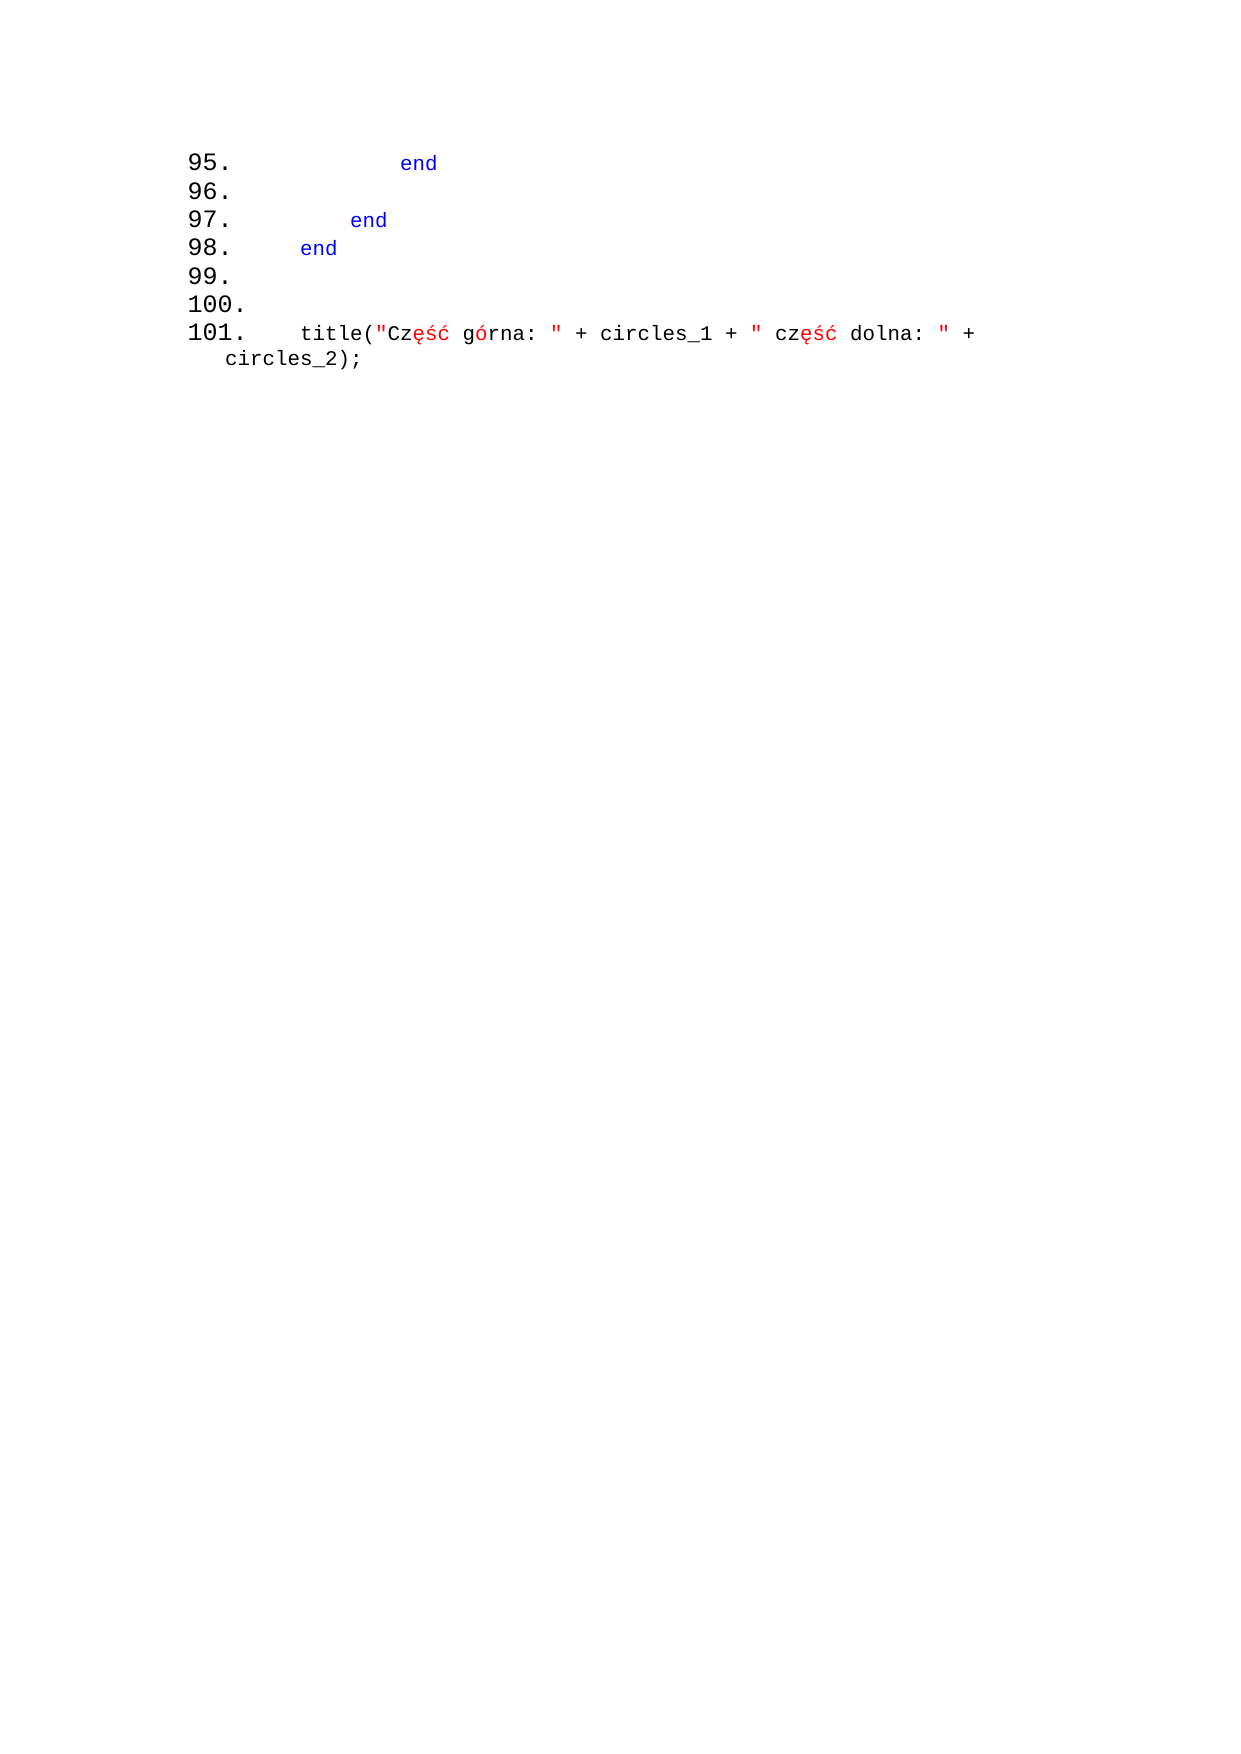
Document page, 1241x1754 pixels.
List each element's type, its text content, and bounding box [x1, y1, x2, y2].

list end [187, 207, 1090, 235]
list title("Część górna: " + circles_1 + " część dolna: " + circles_2); [187, 320, 1090, 372]
list end [187, 235, 1090, 263]
list end [187, 150, 1090, 178]
